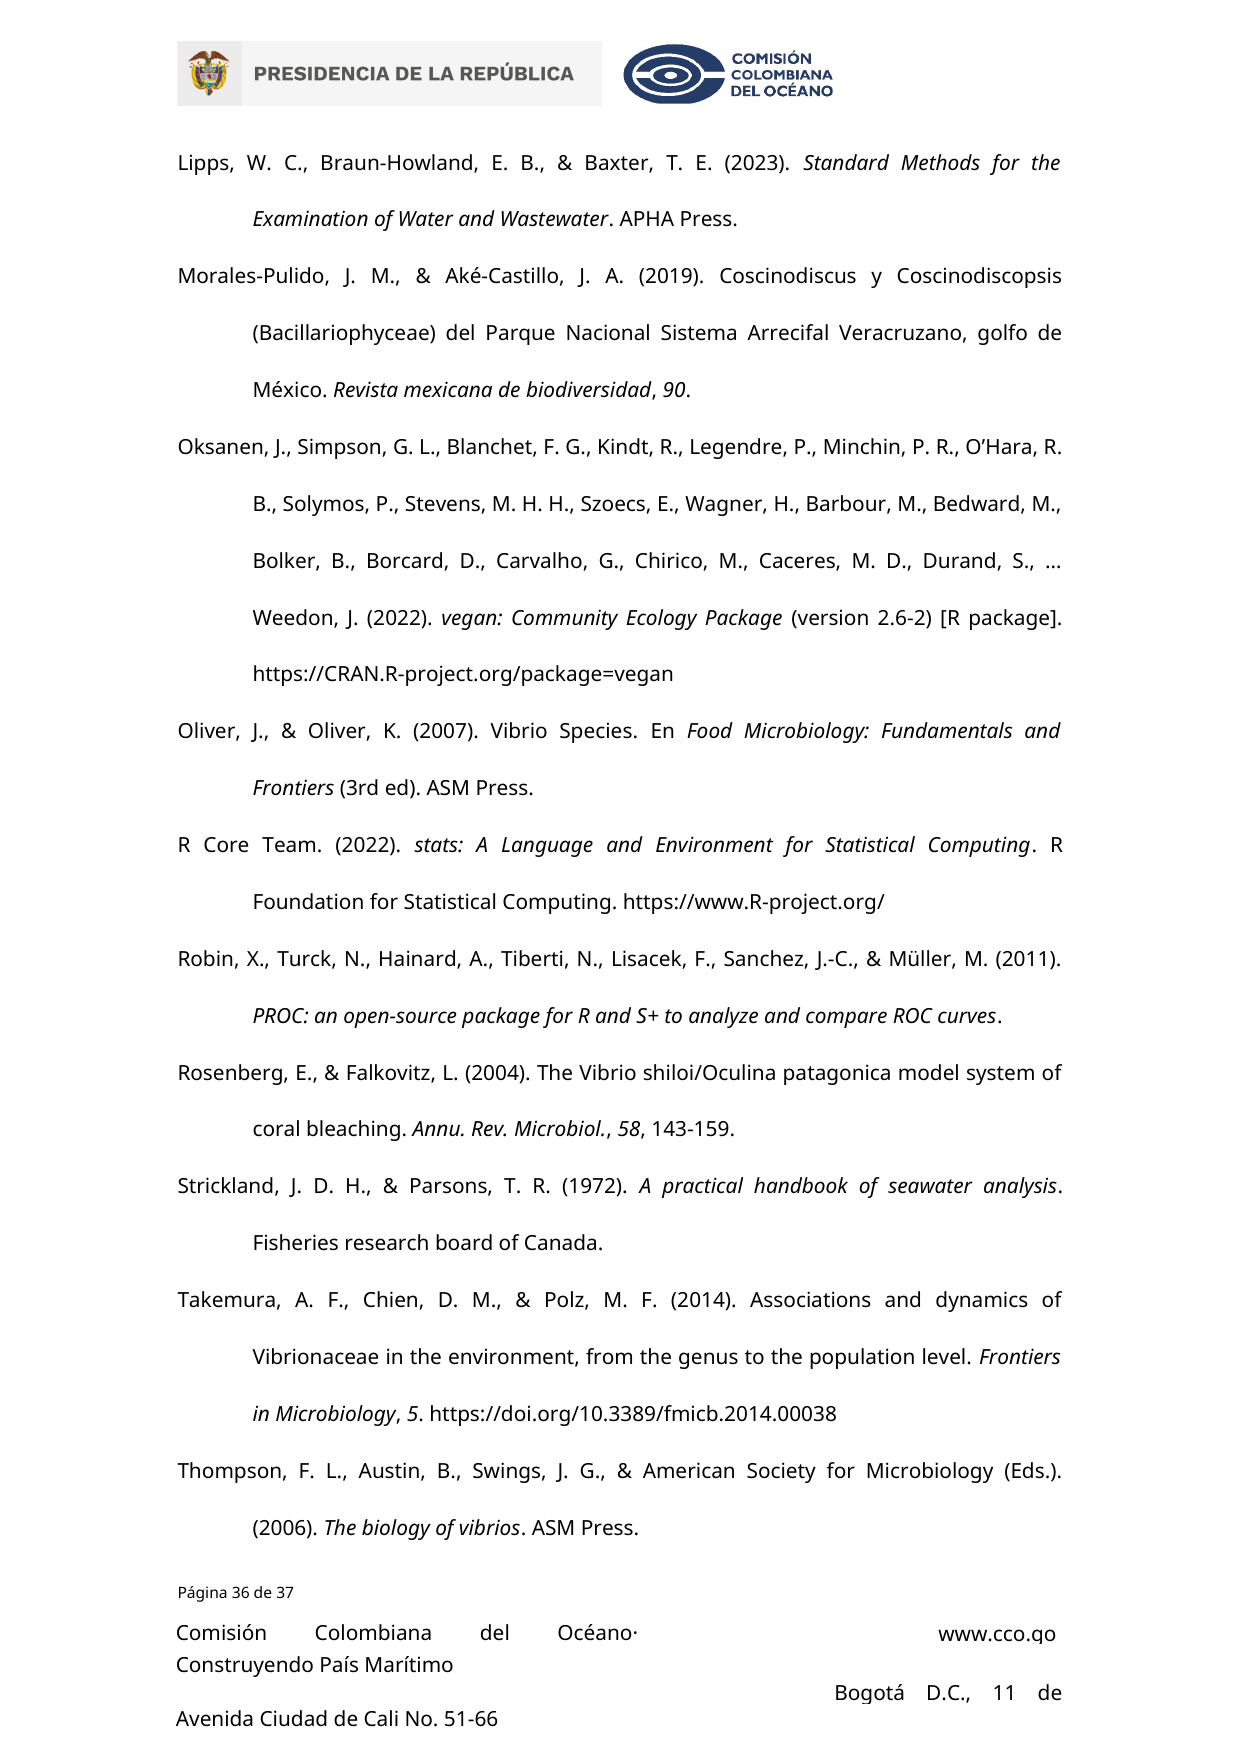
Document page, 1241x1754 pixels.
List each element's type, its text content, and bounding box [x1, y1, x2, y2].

text Oksanen, J., Simpson, G. L., Blanchet, F. G., Kindt, R., Legendre, P., Minchin, P. R., O’Hara, R. B., Solymos, P., Stevens, M. H. H., Szoecs, E., Wagner, H., Barbour, M., Bedward, M., Bolker, B., Borcard, D., Carvalho, G., Chirico, M., Caceres, M. D., Durand, S., … Weedon, J. (2022). vegan: Community Ecology Package (version 2.6-2) [R package]. https://CRAN.R-project.org/package=vegan [177, 432, 1063, 688]
text Oliver, J., & Oliver, K. (2007). Vibrio Species. En Food Microbiology: Fundamentals and Frontiers (3rd ed). ASM Press. [177, 716, 1063, 802]
text R Core Team. (2022). stats: A Language and Environment for Statistical Computing. R Foundation for Statistical Computing. https://www.R-project.org/ [177, 830, 1063, 915]
text Rosenberg, E., & Falkovitz, L. (2004). The Vibrio shiloi/Oculina patagonica model system of coral bleaching. Annu. Rev. Microbiol., 58, 143-159. [177, 1058, 1063, 1143]
text Morales-Pulido, J. M., & Aké-Castillo, J. A. (2019). Coscinodiscus y Coscinodiscopsis (Bacillariophyceae) del Parque Nacional Sistema Arrecifal Veracruzano, golfo de México. Revista mexicana de biodiversidad, 90. [177, 261, 1063, 403]
text Strickland, J. D. H., & Parsons, T. R. (1972). A practical handbook of seawater analysis. Fisheries research board of Canada. [177, 1171, 1063, 1257]
text Thompson, F. L., Austin, B., Swings, J. G., & American Society for Microbiology (Eds.). (2006). The biology of vibrios. ASM Press. [177, 1456, 1063, 1541]
text Lipps, W. C., Braun-Howland, E. B., & Baxter, T. E. (2023). Standard Methods for the Examination of Water and Wastewater. APHA Press. [177, 148, 1063, 233]
text Takemura, A. F., Chien, D. M., & Polz, M. F. (2014). Associations and dynamics of Vibrionaceae in the environment, from the genus to the population level. Frontiers in Microbiology, 5. https://doi.org/10.3389/fmicb.2014.00038 [177, 1285, 1063, 1427]
text Robin, X., Turck, N., Hainard, A., Tiberti, N., Lisacek, F., Sanchez, J.-C., & Müller, M. (2011). PROC: an open-source package for R and S+ to analyze and compare ROC curves. [177, 944, 1063, 1029]
picture [177, 41, 603, 106]
picture [642, 42, 824, 107]
